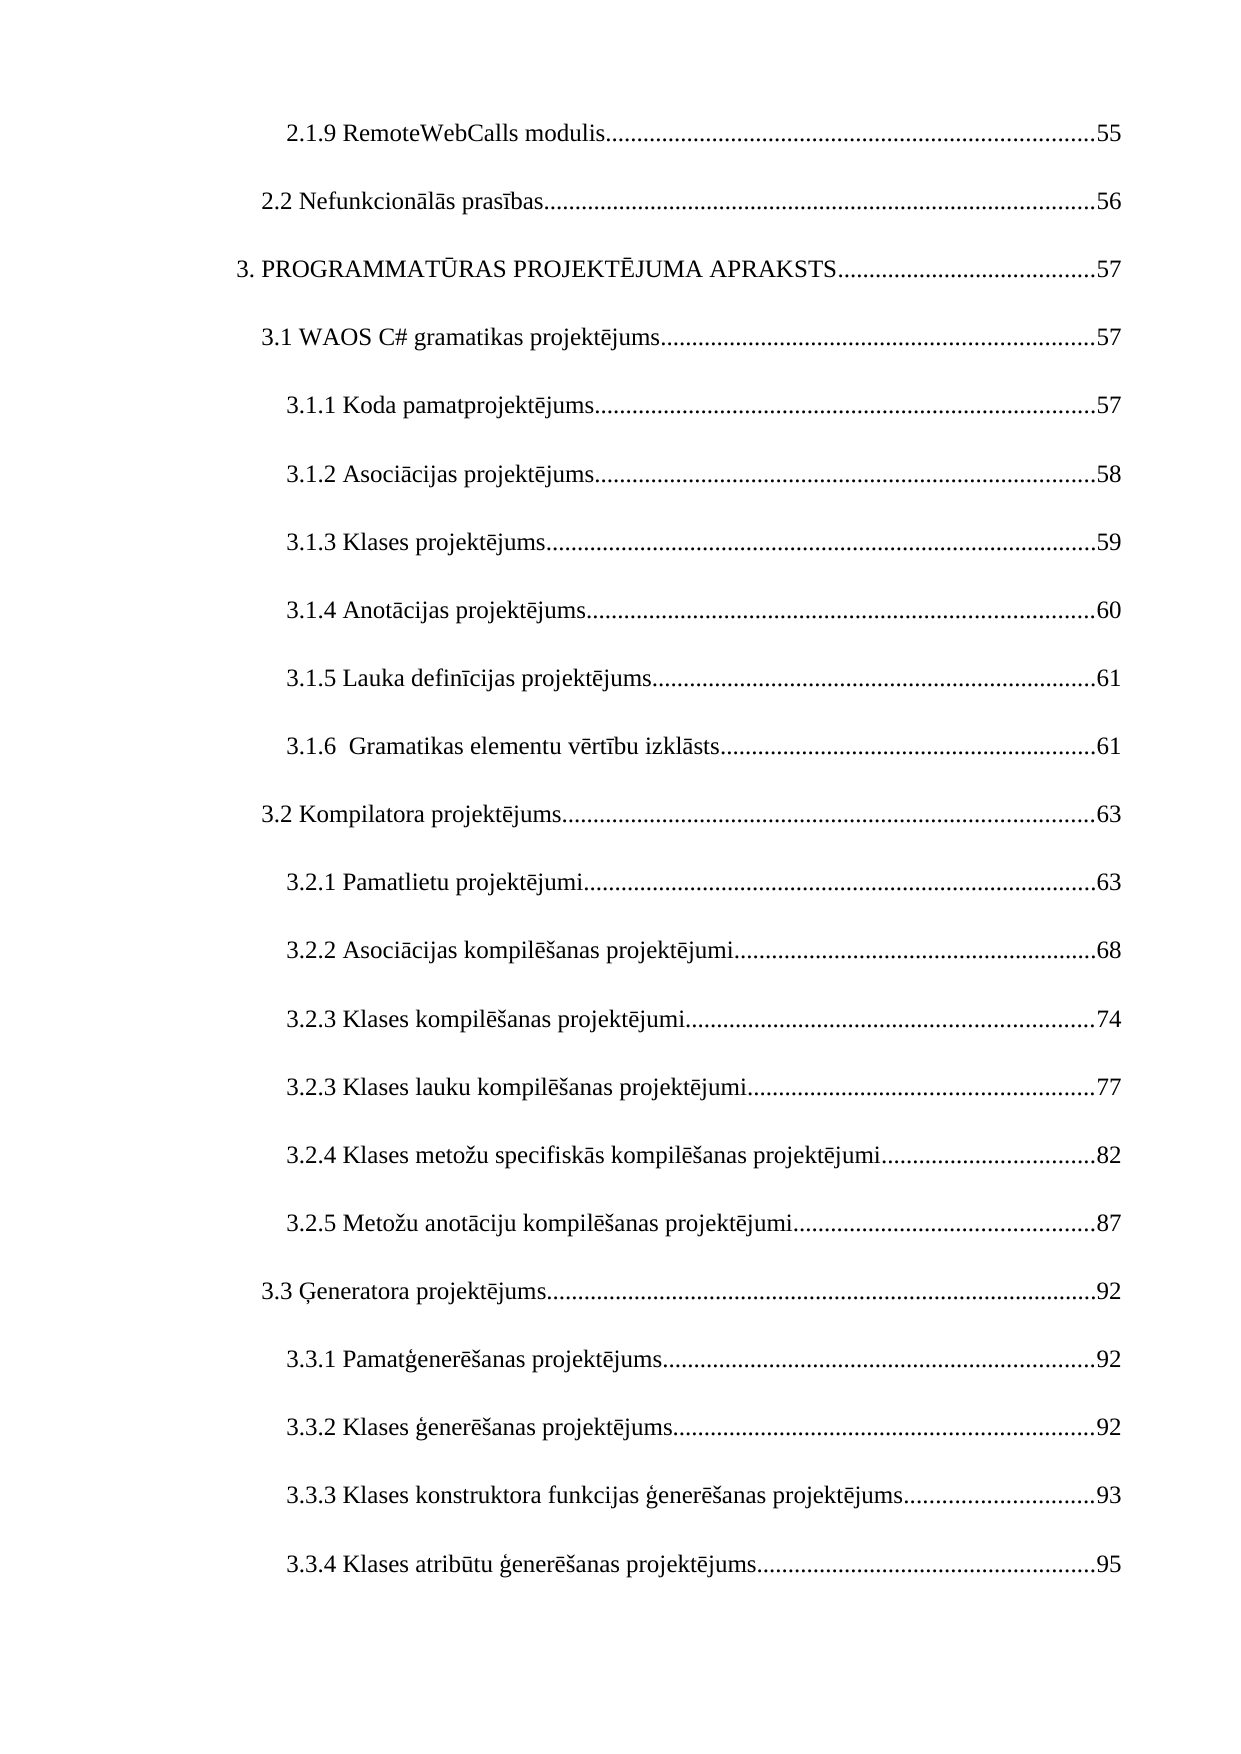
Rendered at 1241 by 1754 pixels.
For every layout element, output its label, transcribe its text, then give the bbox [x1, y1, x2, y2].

text 3.1.2 Asociācijas projektējums 58 [227, 459, 1122, 487]
text 3.2.4 Klases metožu specifiskās kompilēšanas projektējumi 82 [227, 1140, 1122, 1169]
text 3.2 Kompilatora projektējums 63 [202, 799, 1122, 828]
text 3.1.4 Anotācijas projektējums 60 [227, 595, 1122, 624]
text 3. PROGRAMMATŪRAS PROJEKTĒJUMA APRAKSTS 57 [177, 254, 1122, 283]
text 3.1.5 Lauka definīcijas projektējums 61 [227, 663, 1122, 692]
text 3.2.3 Klases lauku kompilēšanas projektējumi 77 [227, 1072, 1122, 1101]
text 3.3.1 Pamatģenerēšanas projektējums 92 [227, 1344, 1122, 1373]
text 3.2.3 Klases kompilēšanas projektējumi 74 [227, 1004, 1122, 1032]
text 3.3.2 Klases ģenerēšanas projektējums 92 [227, 1412, 1122, 1441]
text 3.1.6 Gramatikas elementu vērtību izklāsts 61 [227, 731, 1122, 760]
text 3.3.4 Klases atribūtu ģenerēšanas projektējums 95 [227, 1549, 1122, 1577]
text 3.1.3 Klases projektējums 59 [227, 527, 1122, 556]
text 3.2.1 Pamatlietu projektējumi 63 [227, 867, 1122, 896]
text 2.1.9 RemoteWebCalls modulis 55 [227, 118, 1122, 147]
text 3.2.2 Asociācijas kompilēšanas projektējumi 68 [227, 936, 1122, 964]
text 3.1.1 Koda pamatprojektējums 57 [227, 391, 1122, 419]
text 2.2 Nefunkcionālās prasības 56 [202, 186, 1122, 215]
text 3.3 Ģeneratora projektējums 92 [202, 1276, 1122, 1305]
text 3.3.3 Klases konstruktora funkcijas ģenerēšanas projektējums 93 [227, 1481, 1122, 1509]
text 3.2.5 Metožu anotāciju kompilēšanas projektējumi 87 [227, 1208, 1122, 1237]
text 3.1 WAOS C# gramatikas projektējums 57 [202, 322, 1122, 351]
